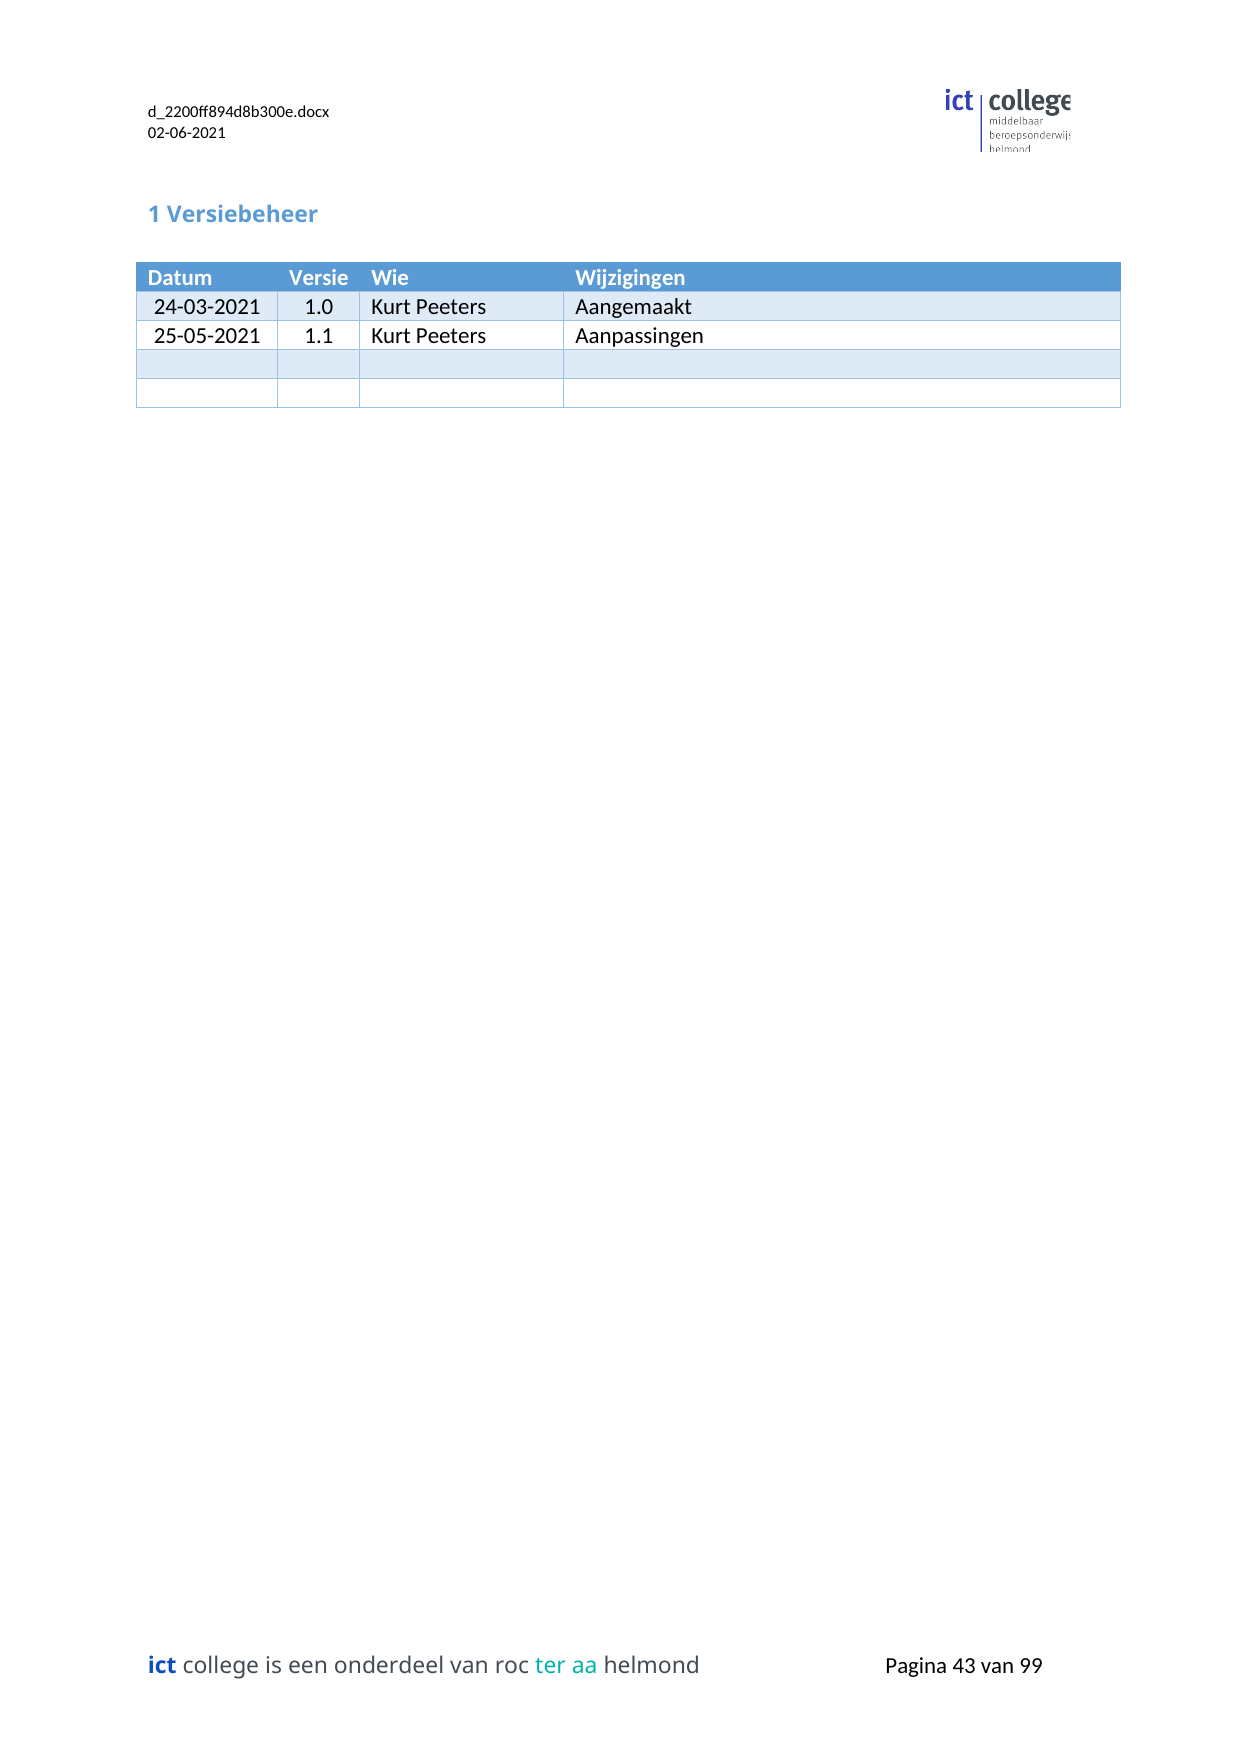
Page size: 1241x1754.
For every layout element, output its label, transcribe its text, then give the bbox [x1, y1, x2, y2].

table_cell [137, 379, 277, 407]
table_cell [137, 350, 277, 378]
table_cell Kurt Peeters [360, 321, 563, 349]
subtitle 1 Versiebeheer [148, 198, 1093, 229]
table_cell Aangemaakt [564, 292, 1120, 320]
picture [945, 89, 1071, 152]
table_cell 1.0 [278, 292, 359, 320]
table_cell [360, 350, 563, 378]
table_cell [564, 350, 1120, 378]
table_header Wijzigingen [564, 263, 1120, 291]
table_header Datum [137, 263, 277, 291]
table_cell [278, 379, 359, 407]
table_cell [564, 379, 1120, 407]
table_cell Aanpassingen [564, 321, 1120, 349]
table_cell [278, 350, 359, 378]
table_cell 25-05-2021 [137, 321, 277, 349]
table_cell Kurt Peeters [360, 292, 563, 320]
table_header Wie [360, 263, 563, 291]
table_header Versie [278, 263, 359, 291]
table_cell 1.1 [278, 321, 359, 349]
table_cell 24-03-2021 [137, 292, 277, 320]
table_cell [360, 379, 563, 407]
